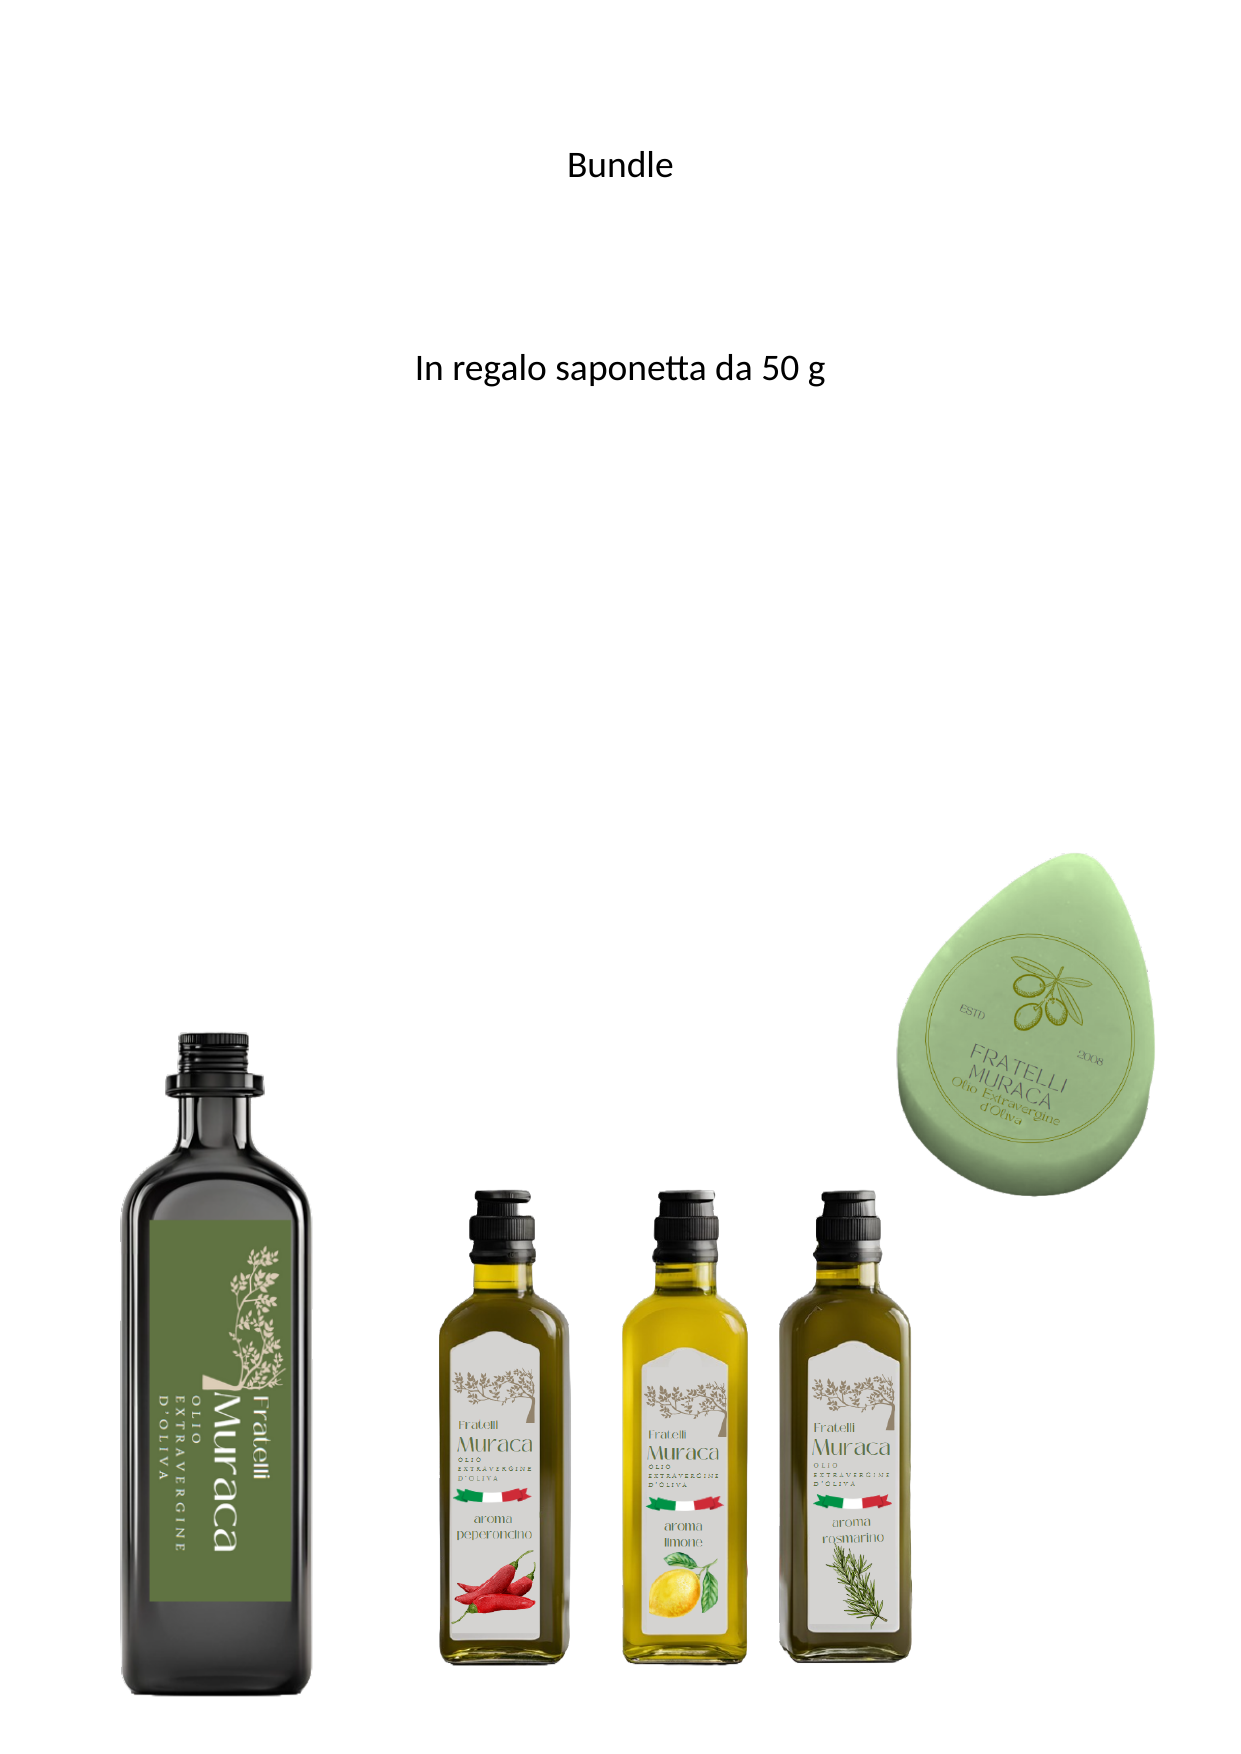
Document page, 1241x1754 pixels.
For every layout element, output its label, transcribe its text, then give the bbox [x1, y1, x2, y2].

text In regalo saponetta da 50 g [75, 344, 1165, 390]
text Bundle [75, 141, 1165, 187]
picture [411, 841, 1165, 1679]
picture [75, 1013, 373, 1701]
